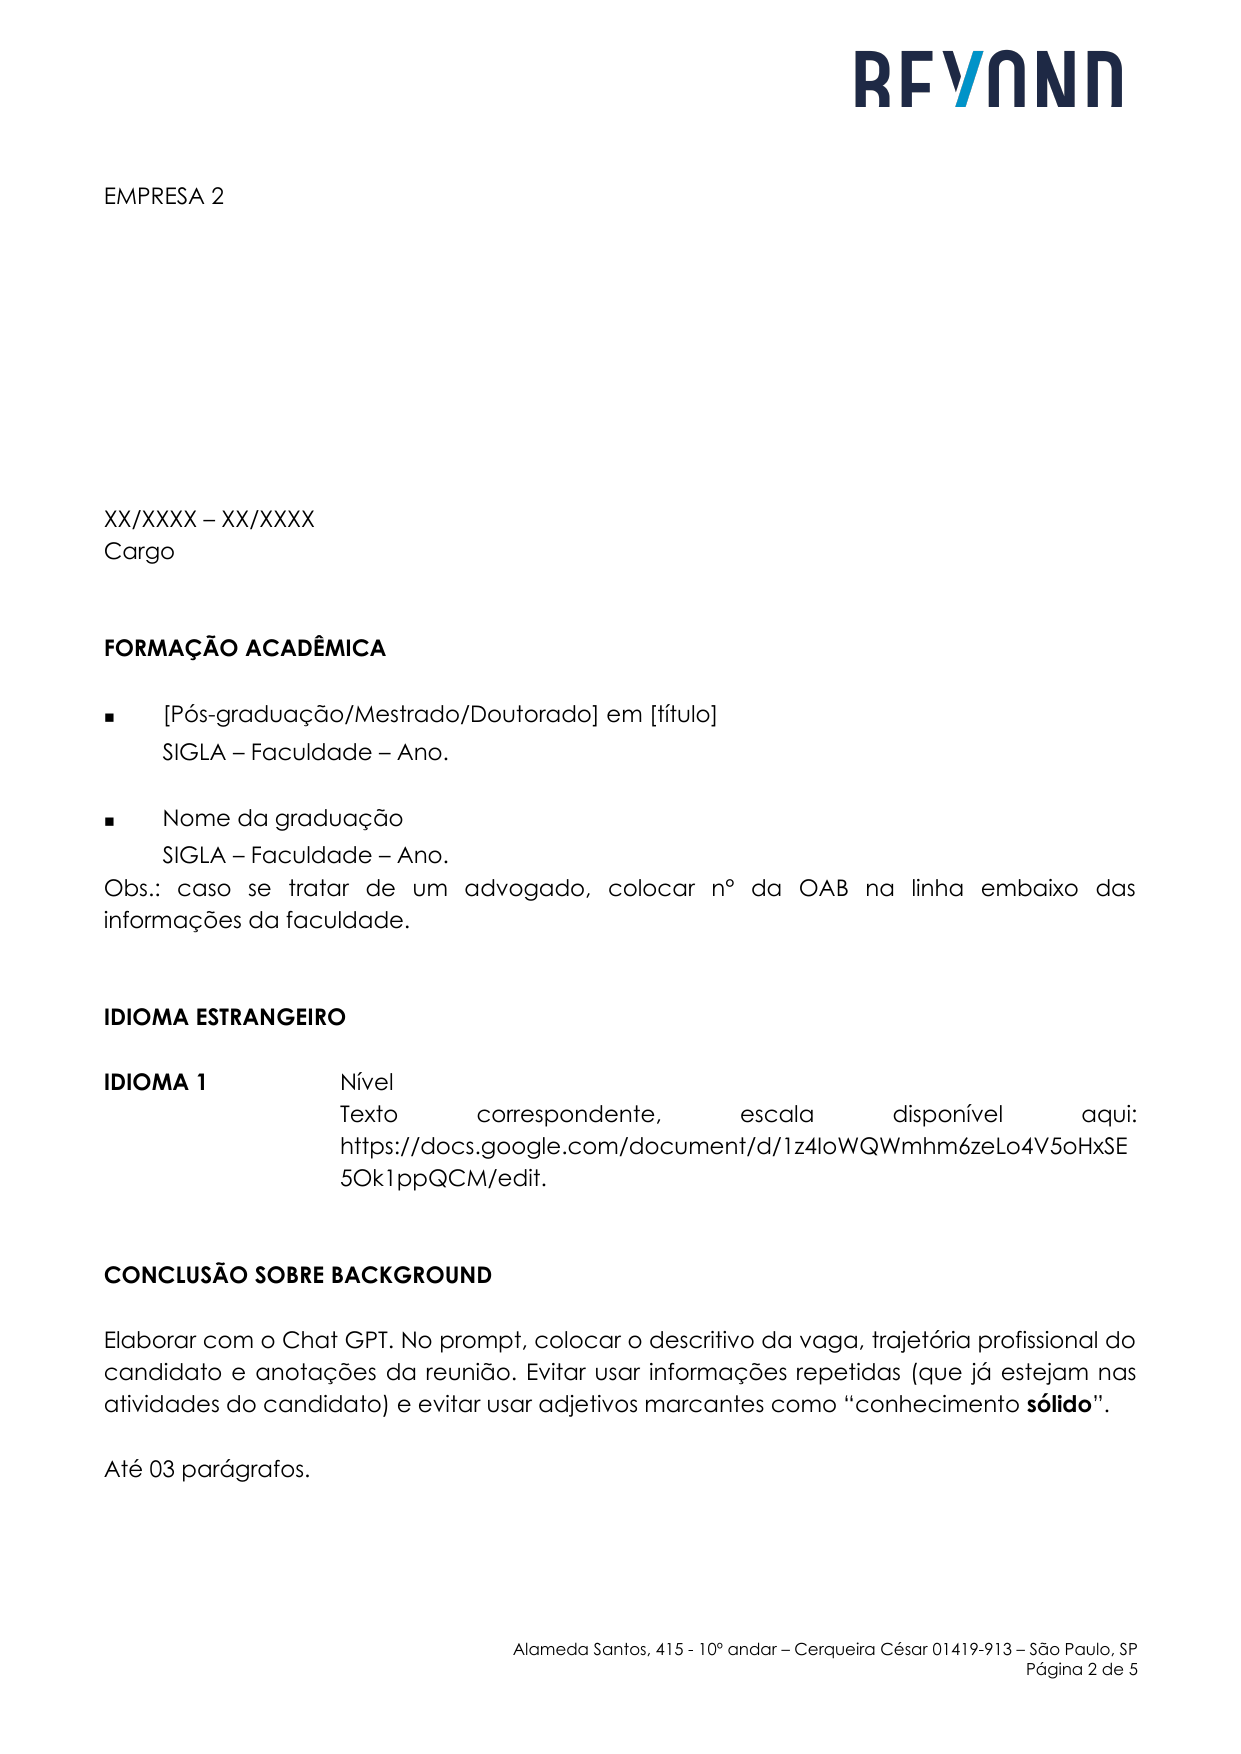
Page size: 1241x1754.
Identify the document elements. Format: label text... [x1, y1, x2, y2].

text Cargo [103, 536, 1138, 564]
text IDIOMA ESTRANGEIRO [103, 1002, 1138, 1030]
text EMPRESA 2 XX/XXXX – XX/XXXX [103, 107, 1138, 532]
list Nome da graduação [103, 802, 1138, 836]
text Até 03 parágrafos. [103, 1454, 1138, 1482]
list [Pós-graduação/Mestrado/Doutorado] em [título] [103, 698, 1138, 732]
text IDIOMA 1 Nível [103, 1067, 1138, 1095]
text Obs.: caso se tratar de um advogado, colocar n° da OAB na linha embaixo das informações da faculdade. [103, 873, 1138, 933]
text SIGLA – Faculdade – Ano. [162, 841, 1138, 869]
text CONCLUSÃO SOBRE BACKGROUND [103, 1261, 1138, 1289]
text SIGLA – Faculdade – Ano. [162, 737, 1138, 765]
text Texto correspondente, escala disponível aqui: https://docs.google.com/document/d/1z4IoWQWmhm6zeLo4V5oHxSE5Ok1ppQCM/edit. [340, 1099, 1138, 1192]
text FORMAÇÃO ACADÊMICA [103, 633, 1138, 661]
picture [849, 42, 1127, 107]
text Elaborar com o Chat GPT. No prompt, colocar o descritivo da vaga, trajetória profissional do candidato e anotações da reunião. Evitar usar informações repetidas (que já estejam nas atividades do candidato) e evitar usar adjetivos marcantes como “conhecimento sólido”. [103, 1325, 1138, 1418]
